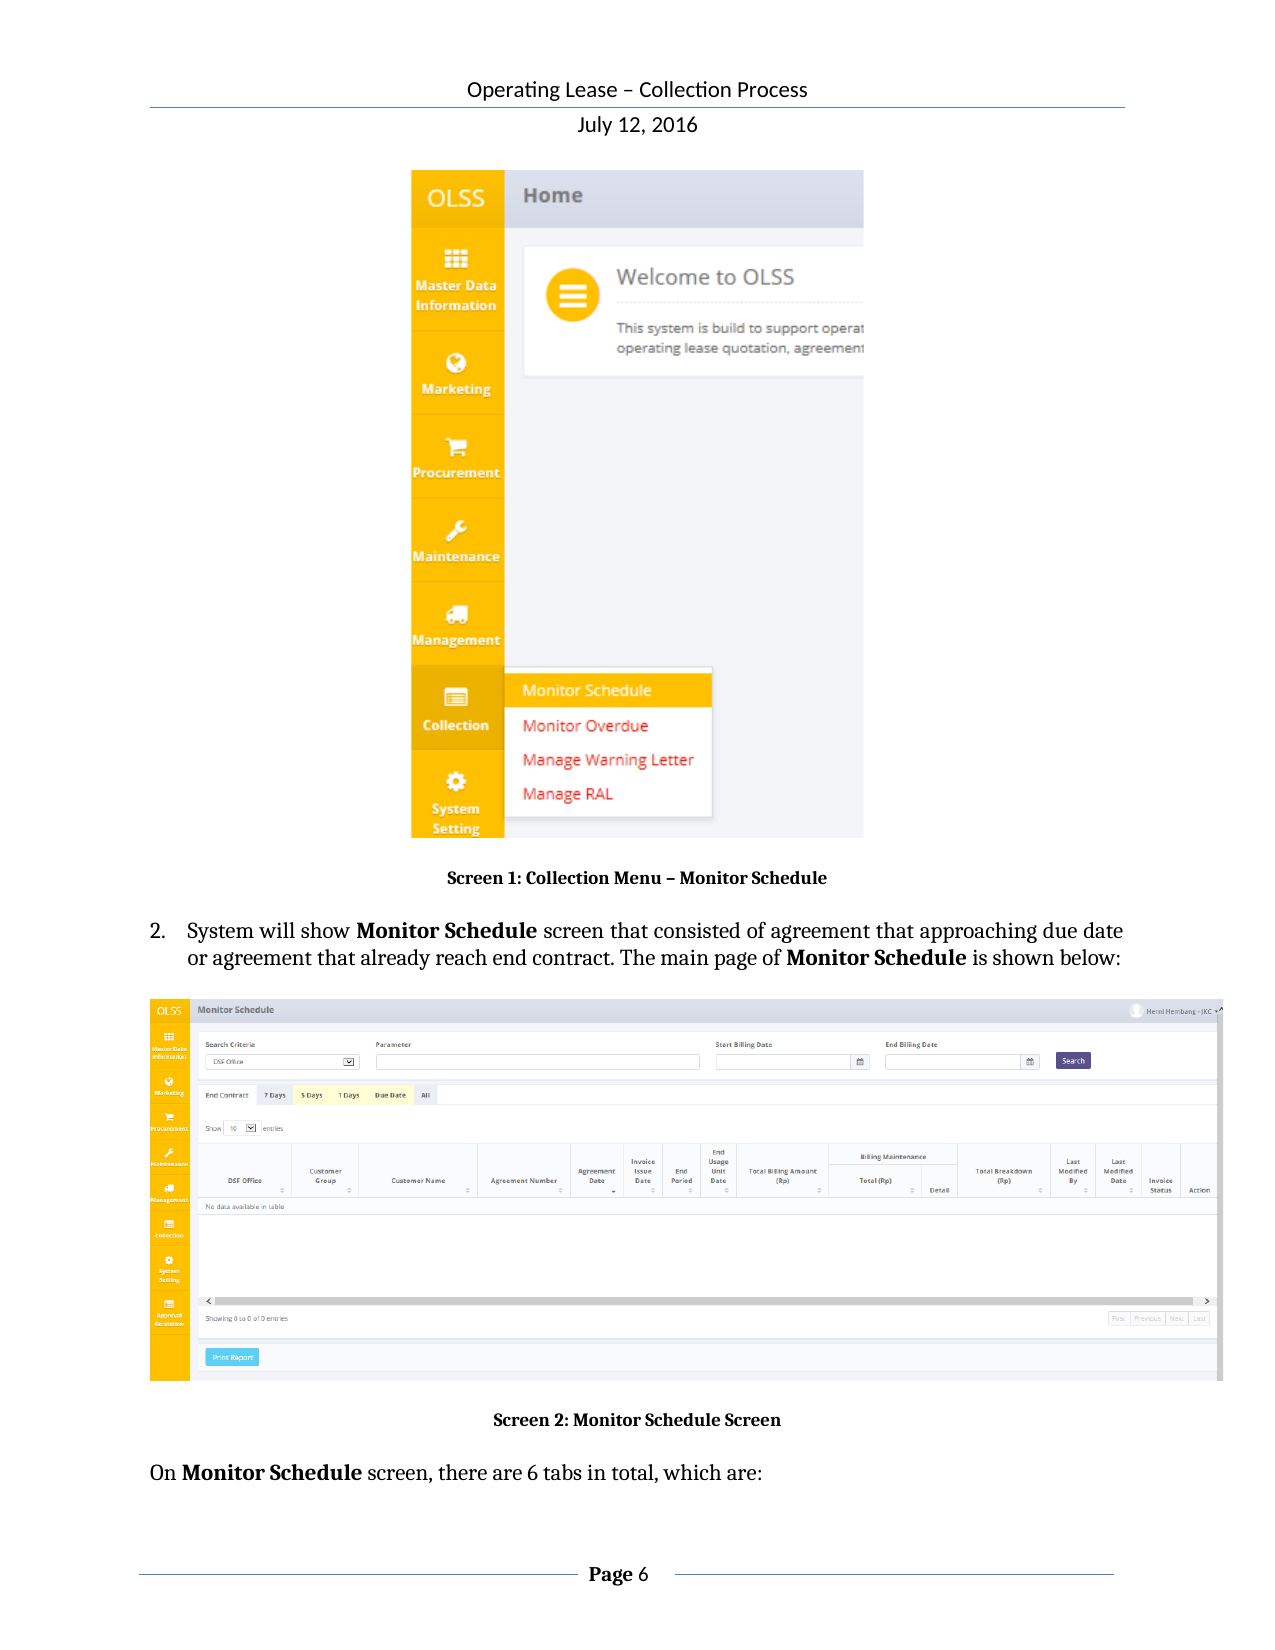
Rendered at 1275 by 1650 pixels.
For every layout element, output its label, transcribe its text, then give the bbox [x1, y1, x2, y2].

picture [150, 999, 1224, 1381]
list System will show Monitor Schedule screen that consisted of agreement that approaching due date or agreement that already reach end contract. The main page of Monitor Schedule is shown below: [150, 918, 1125, 971]
picture [411, 170, 864, 838]
text Screen 2: Monitor Schedule Screen [150, 1409, 1125, 1431]
text Screen 1: Collection Menu – Monitor Schedule [150, 867, 1125, 889]
text On Monitor Schedule screen, there are 6 tabs in total, which are: [150, 1460, 1125, 1486]
